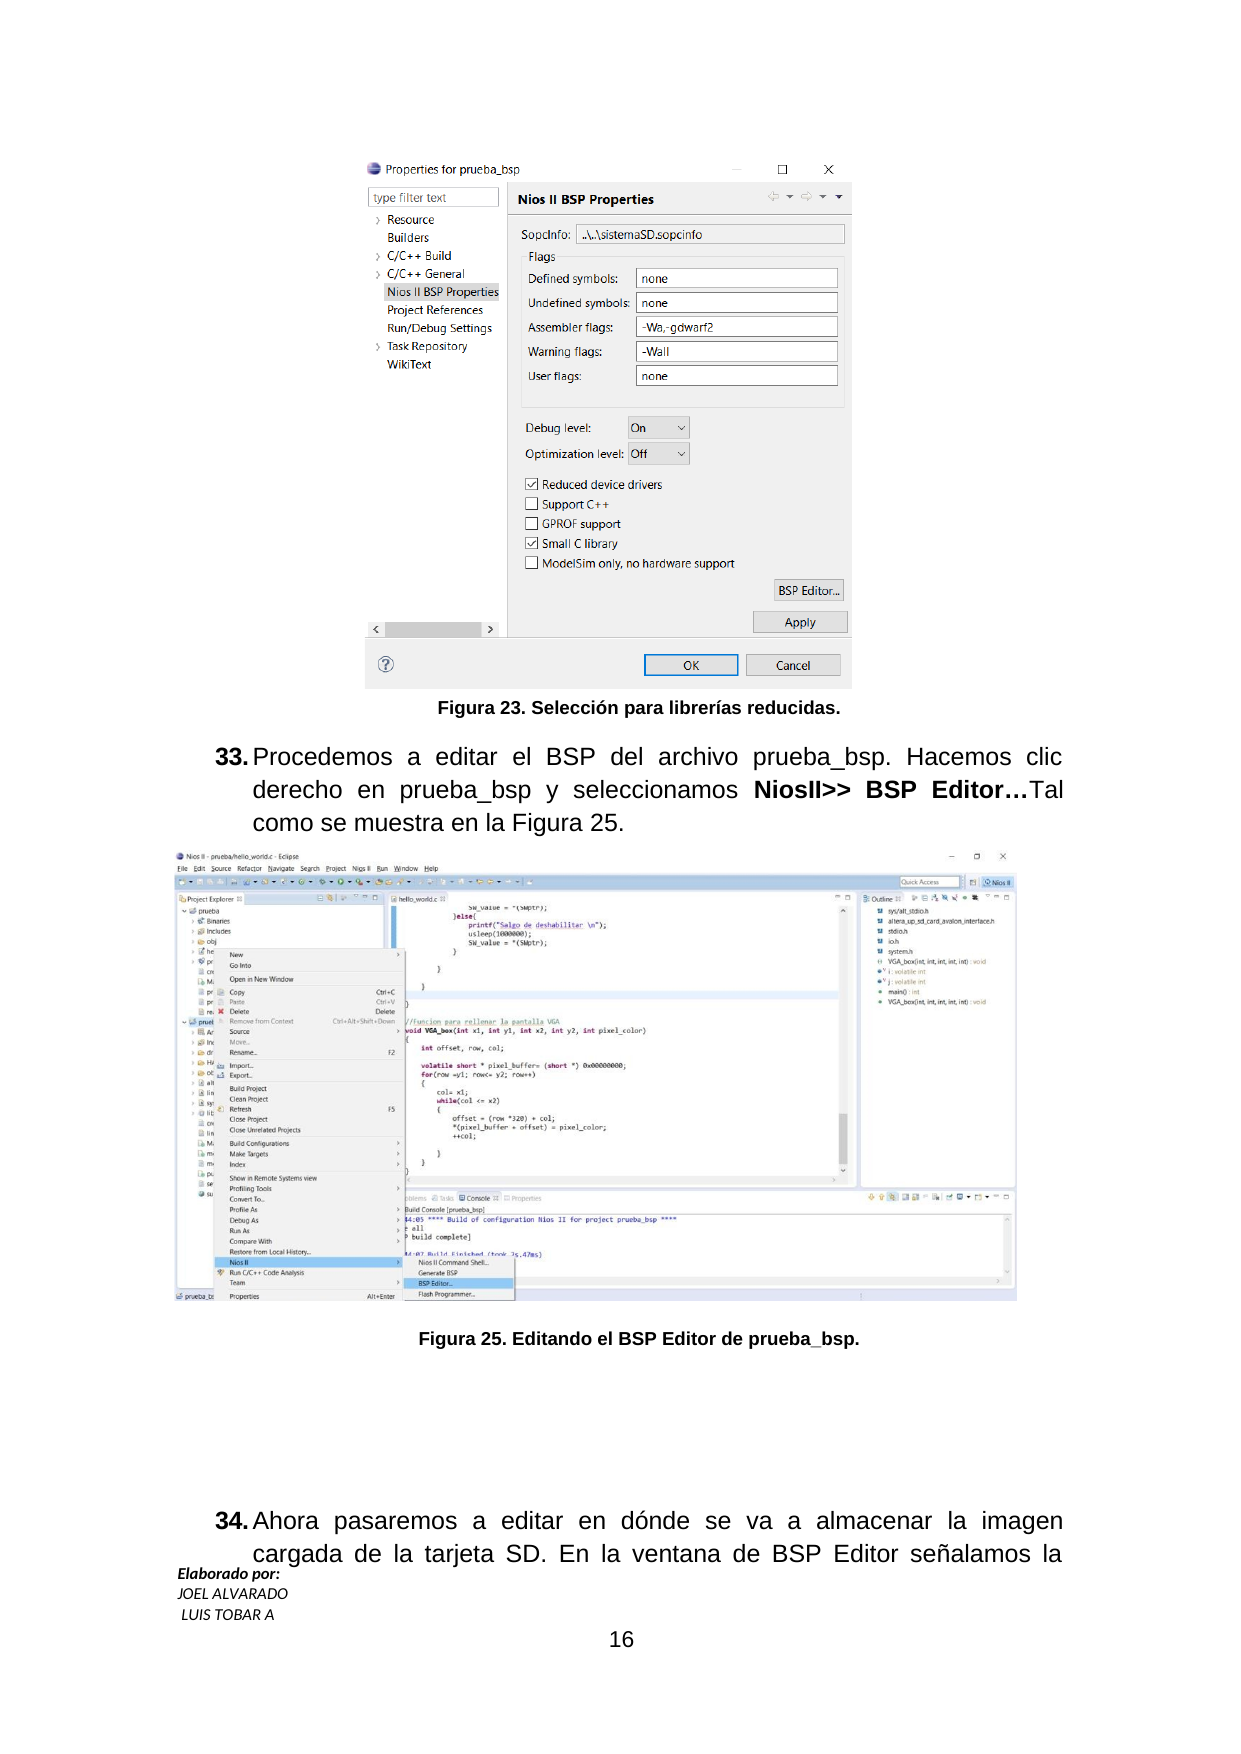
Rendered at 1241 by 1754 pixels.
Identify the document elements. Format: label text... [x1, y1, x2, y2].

text Figura 25. Editando el BSP Editor de prueba_bsp. [216, 1328, 1063, 1350]
picture [364, 162, 852, 689]
list Procedemos a editar el BSP del archivo prueba_bsp. Hacemos clic derecho en prueba_bsp y seleccionamos NiosII>> BSP Editor…Tal como se muestra en la Figura 25. [215, 742, 1064, 837]
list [215, 1506, 1063, 1568]
picture [166, 841, 1025, 1306]
